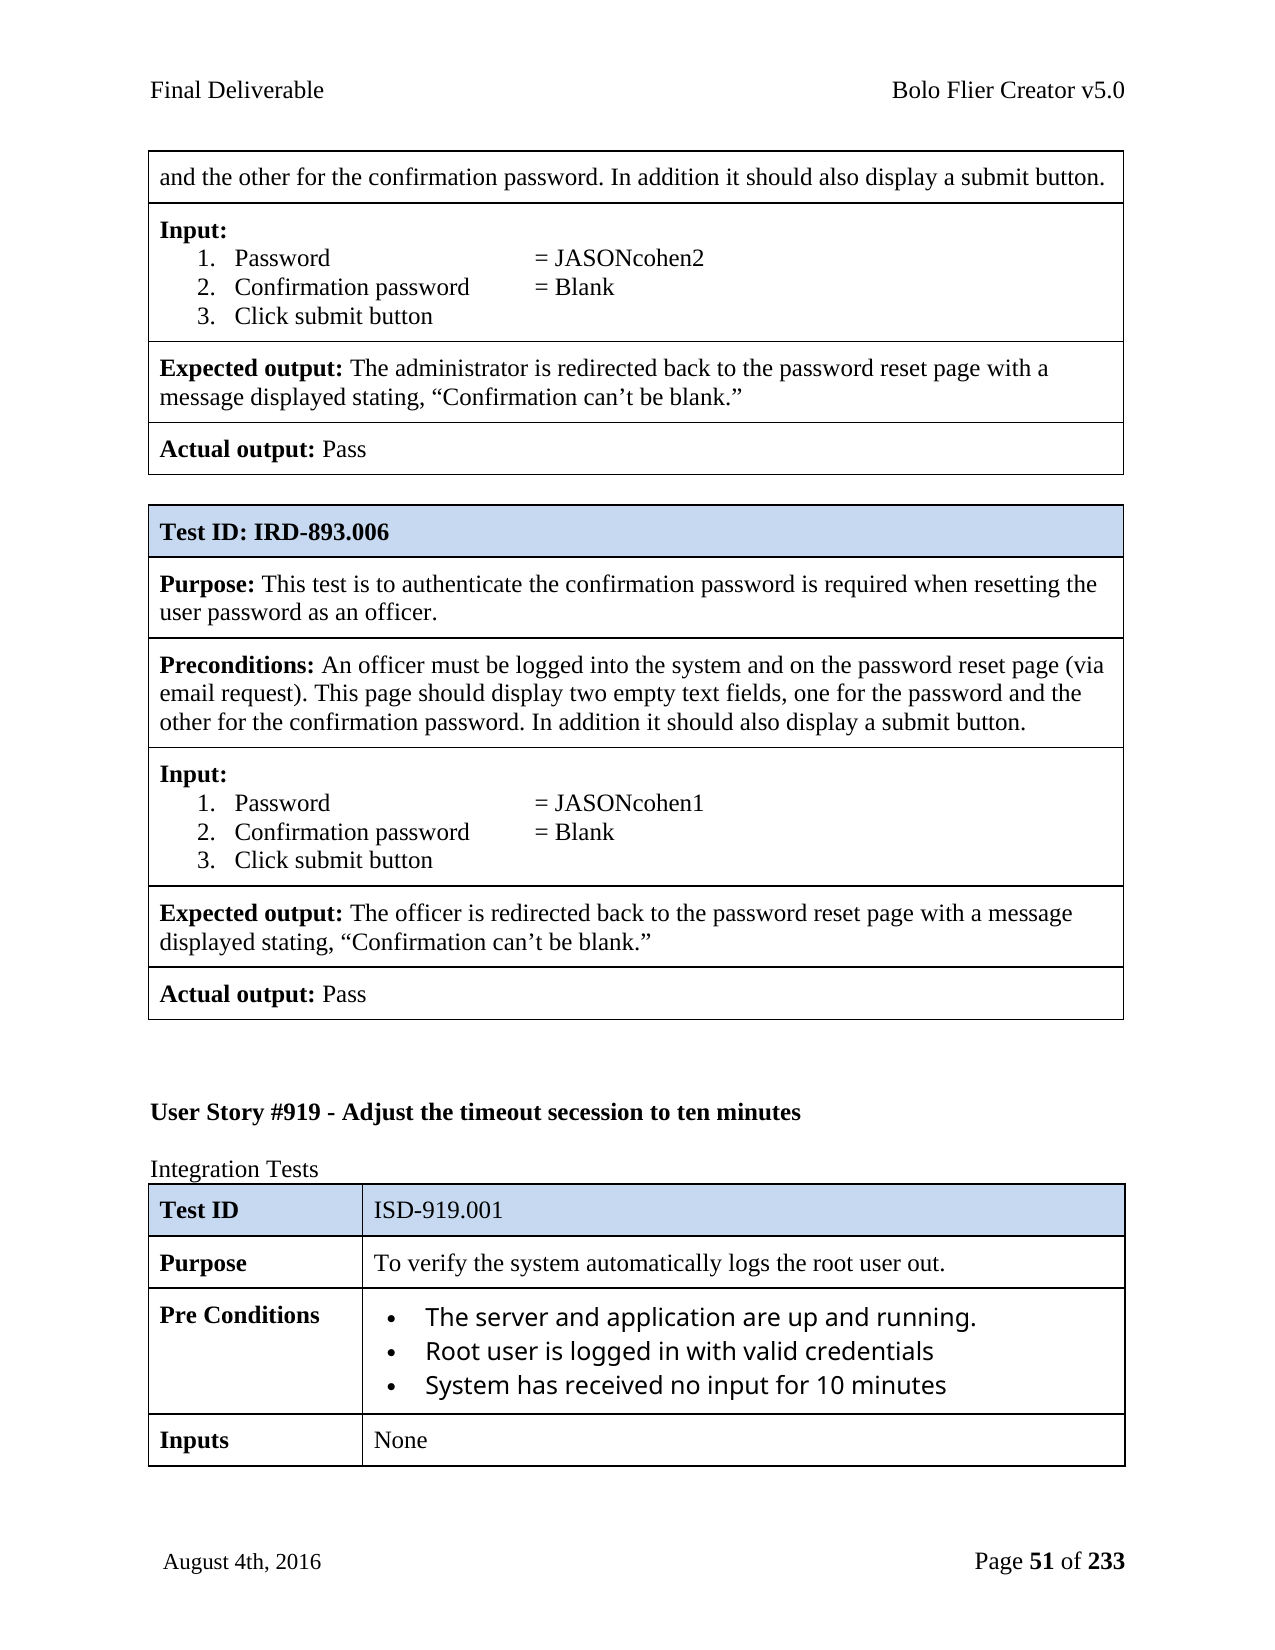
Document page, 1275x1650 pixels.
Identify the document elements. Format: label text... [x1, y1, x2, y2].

table_cell To verify the system automatically logs the root user out. [363, 1237, 1124, 1287]
table_cell Expected output: The officer is redirected back to the password reset page with a message displayed stating, “Confirmation can’t be blank.” [149, 887, 1123, 966]
table_cell Purpose: This test is to authenticate the confirmation password is required when resetting the user password as an officer. [149, 558, 1123, 637]
table_header Test ID: IRD-893.006 [149, 506, 1123, 556]
text Integration Tests [150, 1154, 1125, 1183]
table_cell The server and application are up and running. Root user is logged in with valid credentials System has received no input for 10 minutes [363, 1289, 1124, 1413]
table_cell Purpose [149, 1237, 362, 1287]
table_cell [149, 152, 1123, 202]
table_header ISD-919.001 [363, 1185, 1124, 1235]
table_cell Expected output: The administrator is redirected back to the password reset page with a message displayed stating, “Confirmation can’t be blank.” [149, 342, 1123, 422]
table_cell Input: Password = JASONcohen1 Confirmation password = Blank Click submit button [149, 748, 1123, 885]
table_cell Inputs [149, 1415, 362, 1465]
text User Story #919 - Adjust the timeout secession to ten minutes [150, 1097, 1125, 1125]
table_header Test ID [149, 1185, 362, 1235]
table_cell Pre Conditions [149, 1289, 362, 1413]
table_cell Preconditions: An officer must be logged into the system and on the password reset page (via email request). This page should display two empty text fields, one for the password and the other for the confirmation password. In addition it should also display a submit button. [149, 639, 1123, 747]
table_cell Actual output: Pass [149, 968, 1123, 1018]
table_cell Actual output: Pass [149, 423, 1123, 474]
table_cell None [363, 1415, 1124, 1465]
table_cell Input: Password = JASONcohen2 Confirmation password = Blank Click submit button [149, 204, 1123, 341]
